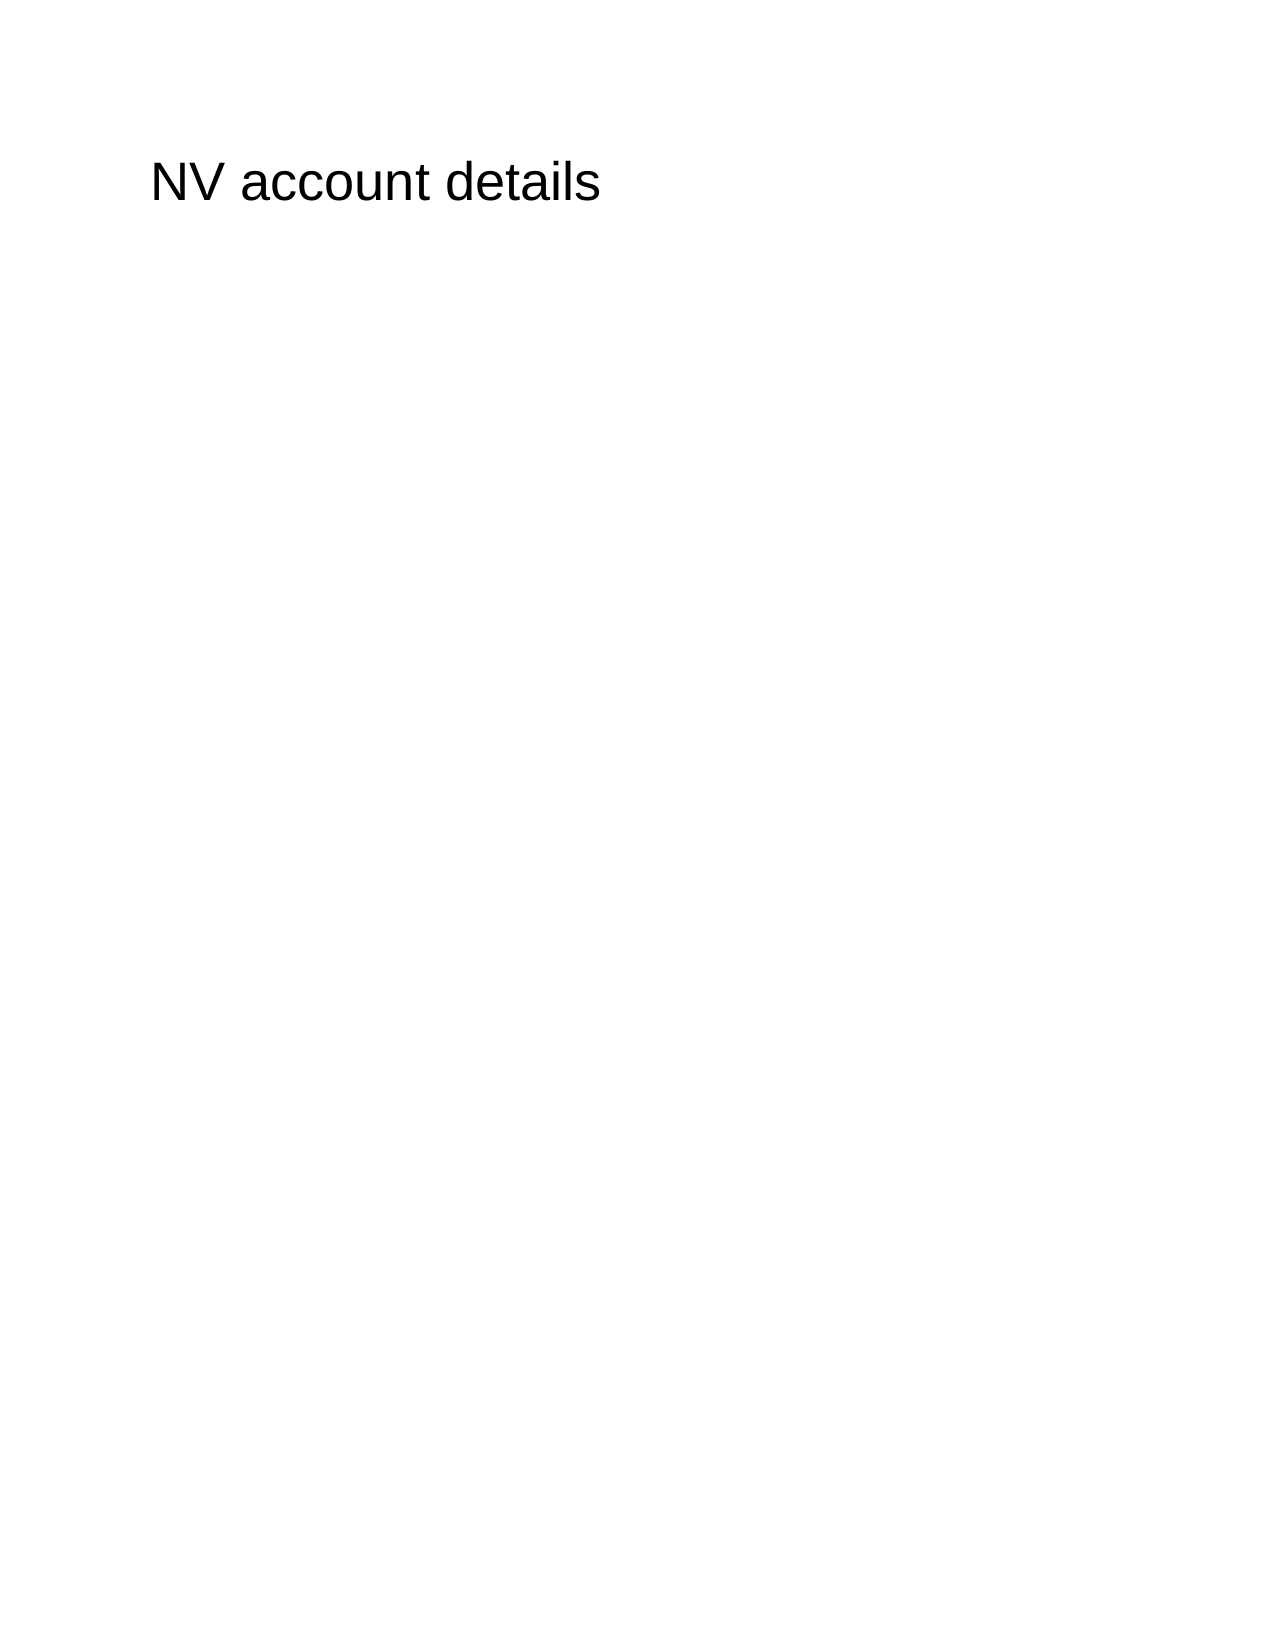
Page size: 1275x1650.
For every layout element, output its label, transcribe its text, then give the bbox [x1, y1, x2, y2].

title NV account details [150, 150, 1125, 212]
